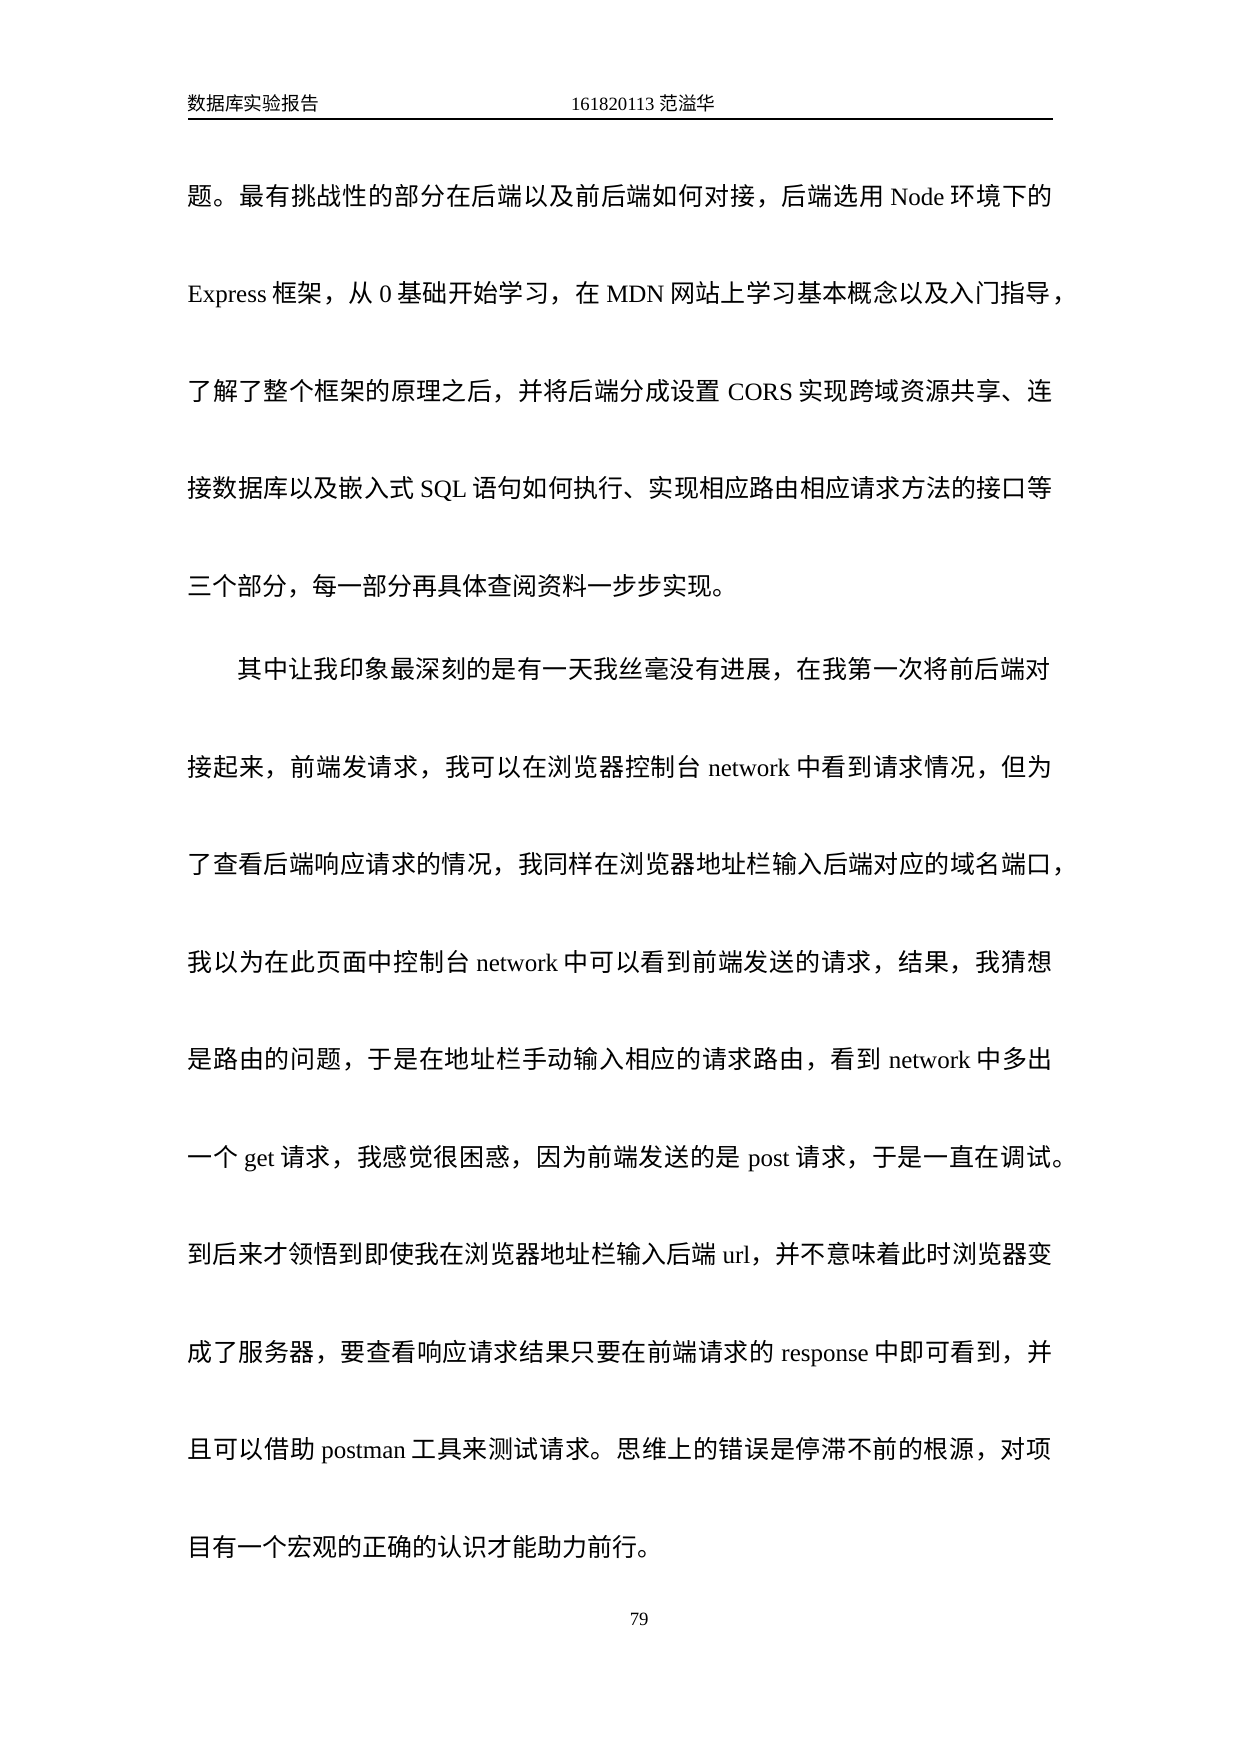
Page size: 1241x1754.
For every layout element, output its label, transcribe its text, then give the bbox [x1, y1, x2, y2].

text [187, 162, 1053, 617]
text 其中让我印象最深刻的是有一天我丝毫没有进展，在我第一次将前后端对接起来，前端发请求，我可以在浏览器控制台network中看到请求情况，但为了查看后端响应请求的情况，我同样在浏览器地址栏输入后端对应的域名端口，我以为在此页面中控制台network中可以看到前端发送的请求，结果，我猜想是路由的问题，于是在地址栏手动输入相应的请求路由，看到network中多出一个get请求，我感觉很困惑，因为前端发送的是post请求，于是一直在调试。到后来才领悟到即使我在浏览器地址栏输入后端url，并不意味着此时浏览器变成了服务器，要查看响应请求结果只要在前端请求的response中即可看到，并且可以借助postman工具来测试请求。思维上的错误是停滞不前的根源，对项目有一个宏观的正确的认识才能助力前行。 [187, 635, 1053, 1578]
